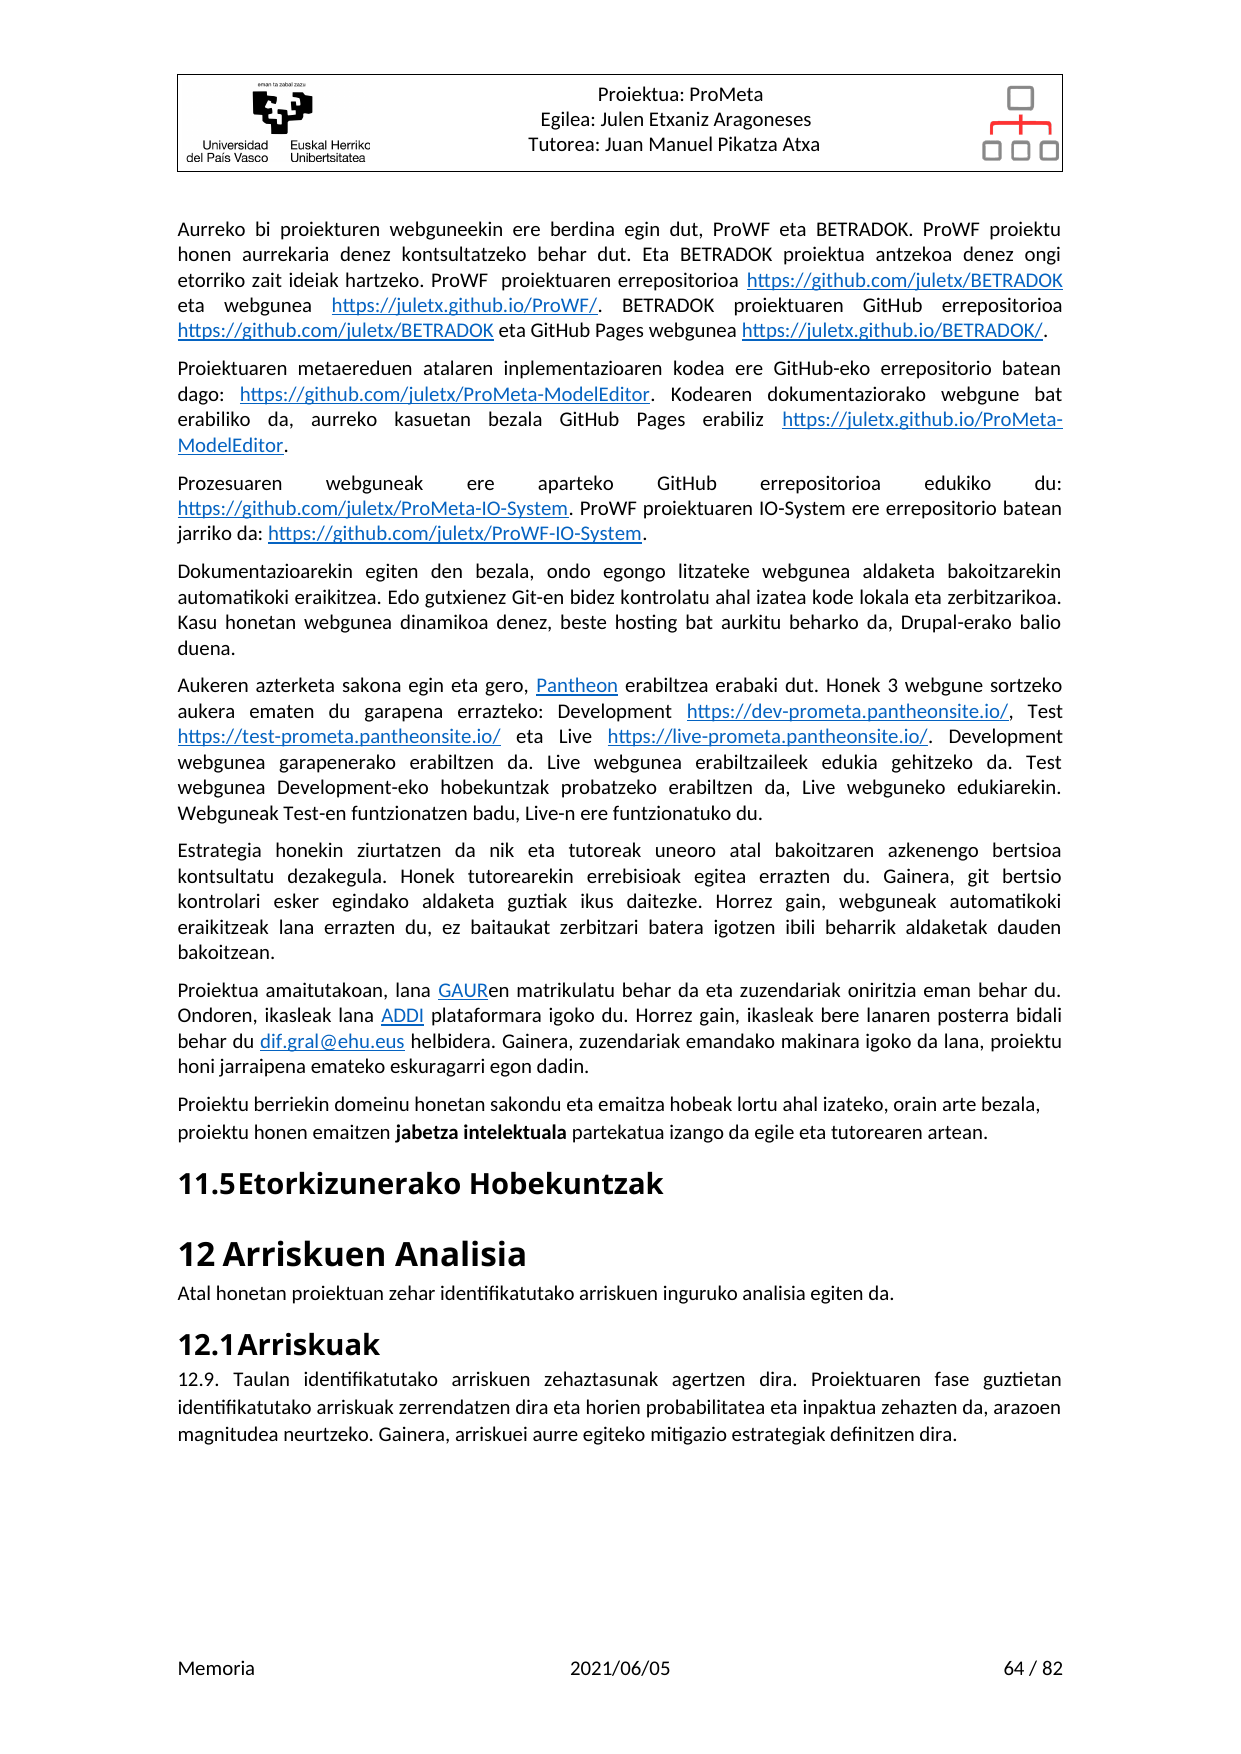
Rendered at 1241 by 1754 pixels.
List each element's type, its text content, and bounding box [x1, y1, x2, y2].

text Proiektua amaitutakoan, lana GAURen matrikulatu behar da eta zuzendariak oniritzia eman behar du. Ondoren, ikasleak lana ADDI plataformara igoko du. Horrez gain, ikasleak bere lanaren posterra bidali behar du dif.gral@ehu.eus helbidera. Gainera, zuzendariak emandako makinara igoko da lana, proiektu honi jarraipena emateko eskuragarri egon dadin. [177, 977, 1063, 1079]
text Atal honetan proiektuan zehar identifikatutako arriskuen inguruko analisia egiten da. [177, 1280, 1063, 1305]
text Estrategia honekin ziurtatzen da nik eta tutoreak uneoro atal bakoitzaren azkenengo bertsioa kontsultatu dezakegula. Honek tutorearekin errebisioak egitea errazten du. Gainera, git bertsio kontrolari esker egindako aldaketa guztiak ikus daitezke. Horrez gain, webguneak automatikoki eraikitzeak lana errazten du, ez baitaukat zerbitzari batera igotzen ibili beharrik aldaketak dauden bakoitzean. [177, 838, 1063, 965]
text Aukeren azterketa sakona egin eta gero, Pantheon erabiltzea erabaki dut. Honek 3 webgune sortzeko aukera ematen du garapena errazteko: Development https://dev-prometa.pantheonsite.io/, Test https://test-prometa.pantheonsite.io/ eta Live https://live-prometa.pantheonsite.io/. Development webgunea garapenerako erabiltzen da. Live webgunea erabiltzaileek edukia gehitzeko da. Test webgunea Development-eko hobekuntzak probatzeko erabiltzen da, Live webguneko edukiarekin. Webguneak Test-en funtzionatzen badu, Live-n ere funtzionatuko du. [177, 673, 1063, 825]
picture [182, 80, 370, 162]
text Dokumentazioarekin egiten den bezala, ondo egongo litzateke webgunea aldaketa bakoitzarekin automatikoki eraikitzea. Edo gutxienez Git-en bidez kontrolatu ahal izatea kode lokala eta zerbitzarikoa. Kasu honetan webgunea dinamikoa denez, beste hosting bat aurkitu beharko da, Drupal-erako balio duena. [177, 558, 1063, 660]
subtitle Arriskuen Analisia [177, 1231, 1063, 1276]
picture [978, 80, 1060, 162]
text Proiektu berriekin domeinu honetan sakondu eta emaitza hobeak lortu ahal izateko, orain arte bezala, proiektu honen emaitzen jabetza intelektuala partekatua izango da egile eta tutorearen artean. [177, 1091, 1063, 1144]
subtitle Arriskuak [177, 1324, 1063, 1363]
text Aurreko bi proiekturen webguneekin ere berdina egin dut, ProWF eta BETRADOK. ProWF proiektu honen aurrekaria denez kontsultatzeko behar dut. Eta BETRADOK proiektua antzekoa denez ongi etorriko zait ideiak hartzeko. ProWF proiektuaren errepositorioa https://github.com/juletx/BETRADOK eta webgunea https://juletx.github.io/ProWF/. BETRADOK proiektuaren GitHub errepositorioa https://github.com/juletx/BETRADOK eta GitHub Pages webgunea https://juletx.github.io/BETRADOK/. [177, 216, 1063, 343]
text Proiektuaren metaereduen atalaren inplementazioaren kodea ere GitHub-eko errepositorio batean dago: https://github.com/juletx/ProMeta-ModelEditor. Kodearen dokumentaziorako webgune bat erabiliko da, aurreko kasuetan bezala GitHub Pages erabiliz https://juletx.github.io/ProMeta-ModelEditor. [177, 356, 1063, 457]
text Prozesuaren webguneak ere aparteko GitHub errepositorioa edukiko du: https://github.com/juletx/ProMeta-IO-System. ProWF proiektuaren IO-System ere errepositorio batean jarriko da: https://github.com/juletx/ProWF-IO-System. [177, 470, 1063, 546]
subtitle Etorkizunerako Hobekuntzak [177, 1163, 1063, 1203]
